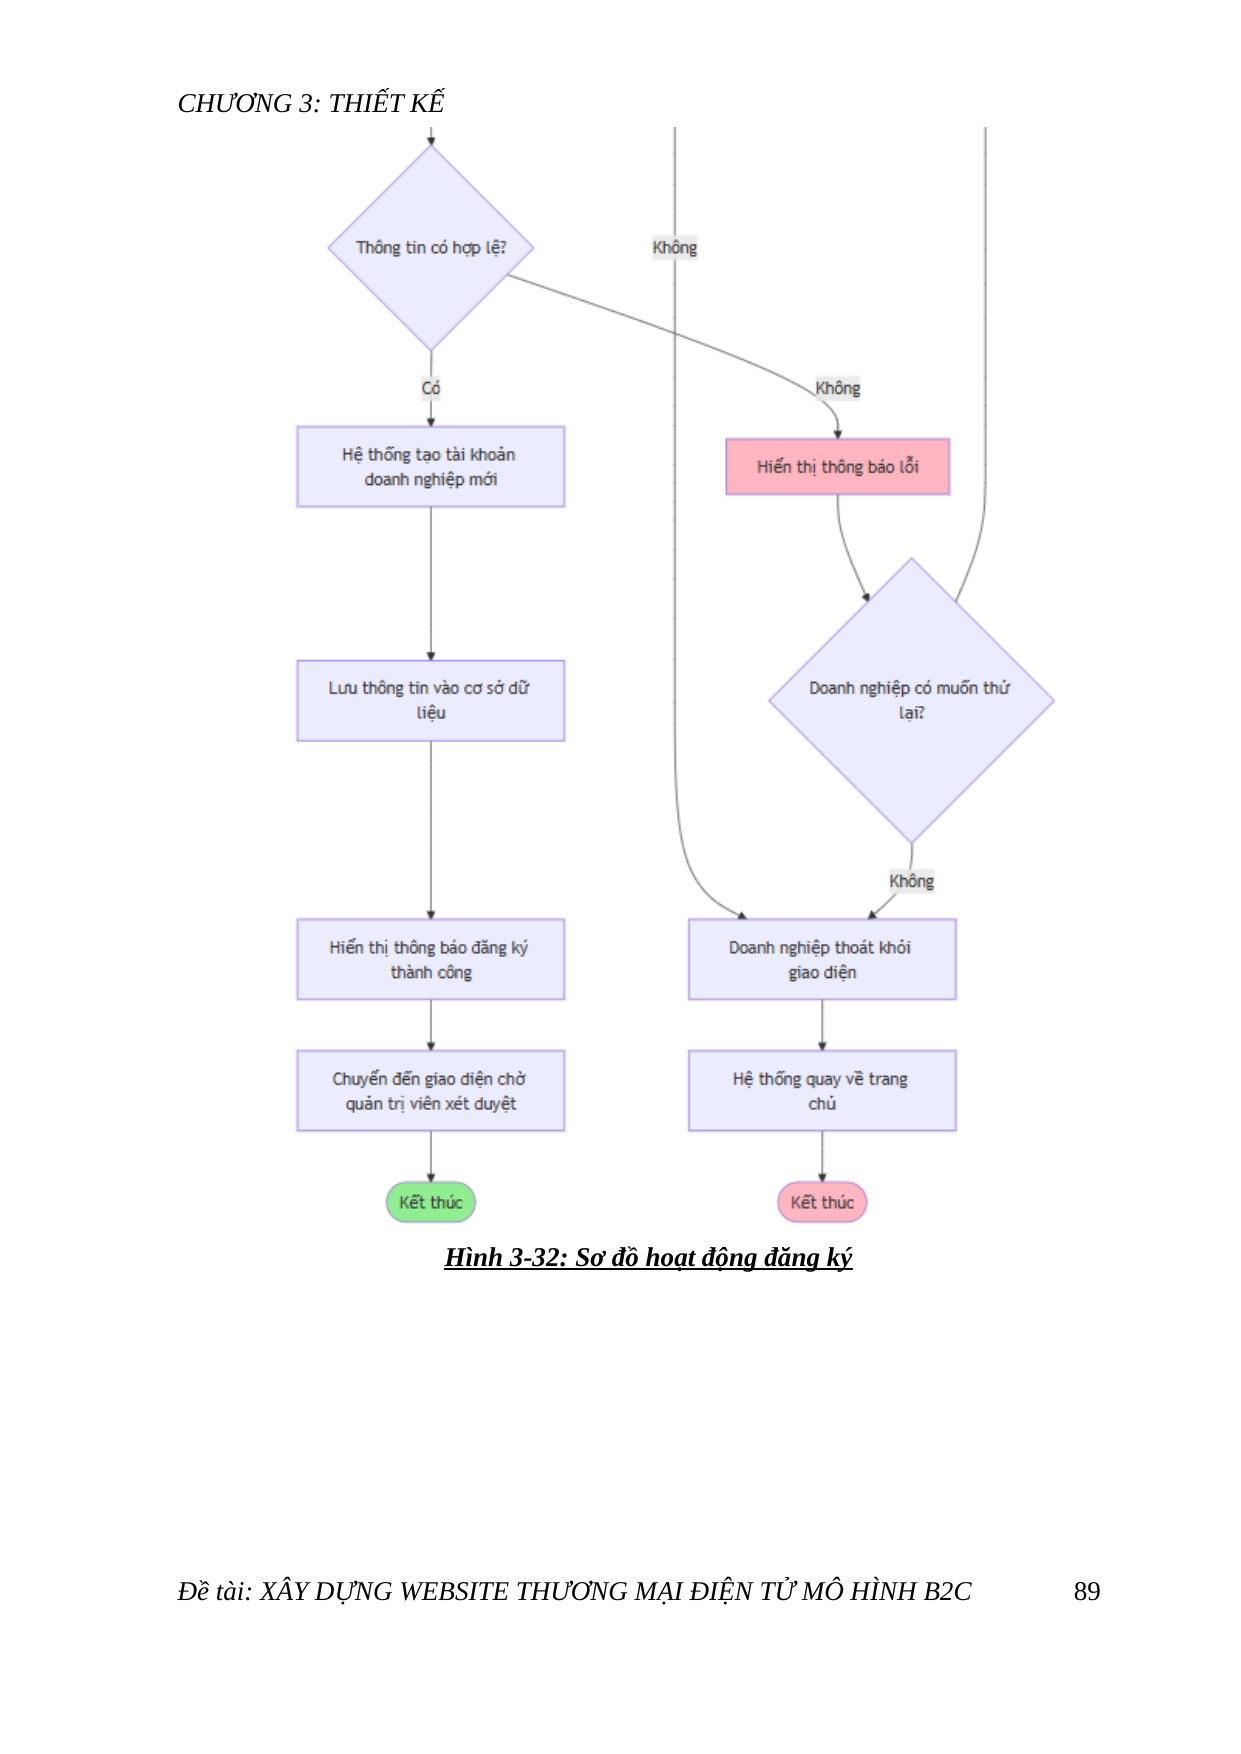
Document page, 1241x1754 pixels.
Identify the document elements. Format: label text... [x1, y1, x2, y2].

picture [177, 127, 1123, 1232]
text Hình 3-32: Sơ đồ hoạt động đăng ký [177, 1241, 1122, 1272]
